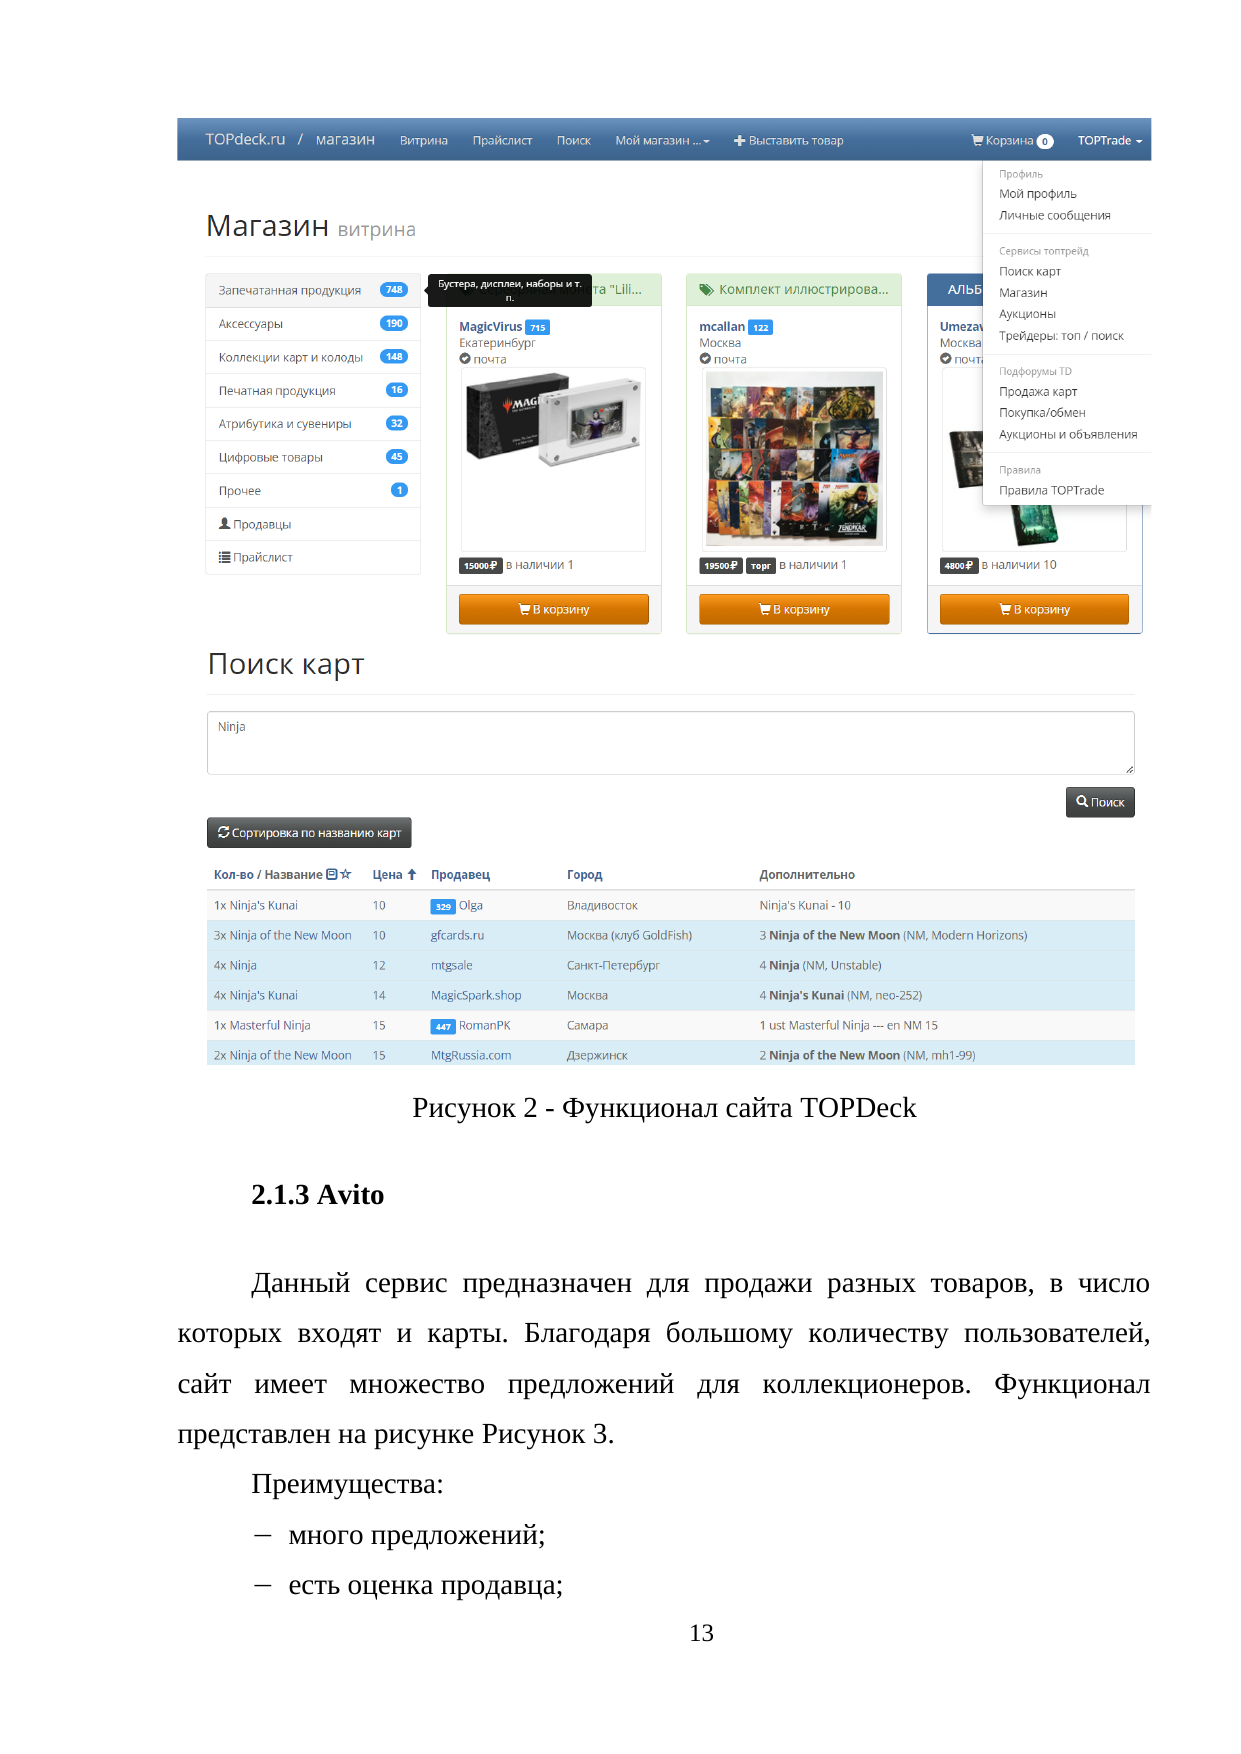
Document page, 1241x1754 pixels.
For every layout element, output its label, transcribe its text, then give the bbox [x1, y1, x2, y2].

text много предложений; [251, 1517, 1152, 1551]
picture [177, 118, 1152, 1065]
subtitle Avito [177, 1177, 1152, 1211]
text Преимущества: [177, 1467, 1152, 1500]
text Рисунок - Функционал сайта TOPDeck [177, 1090, 1152, 1123]
text Данный сервис предназначен для продажи разных товаров, в число которых входят и карты. Благодаря большому количеству пользователей, сайт имеет множество предложений для коллекционеров. Функционал представлен на рисунке Рисунок 3. [177, 1265, 1152, 1450]
text есть оценка продавца; [251, 1567, 1152, 1601]
